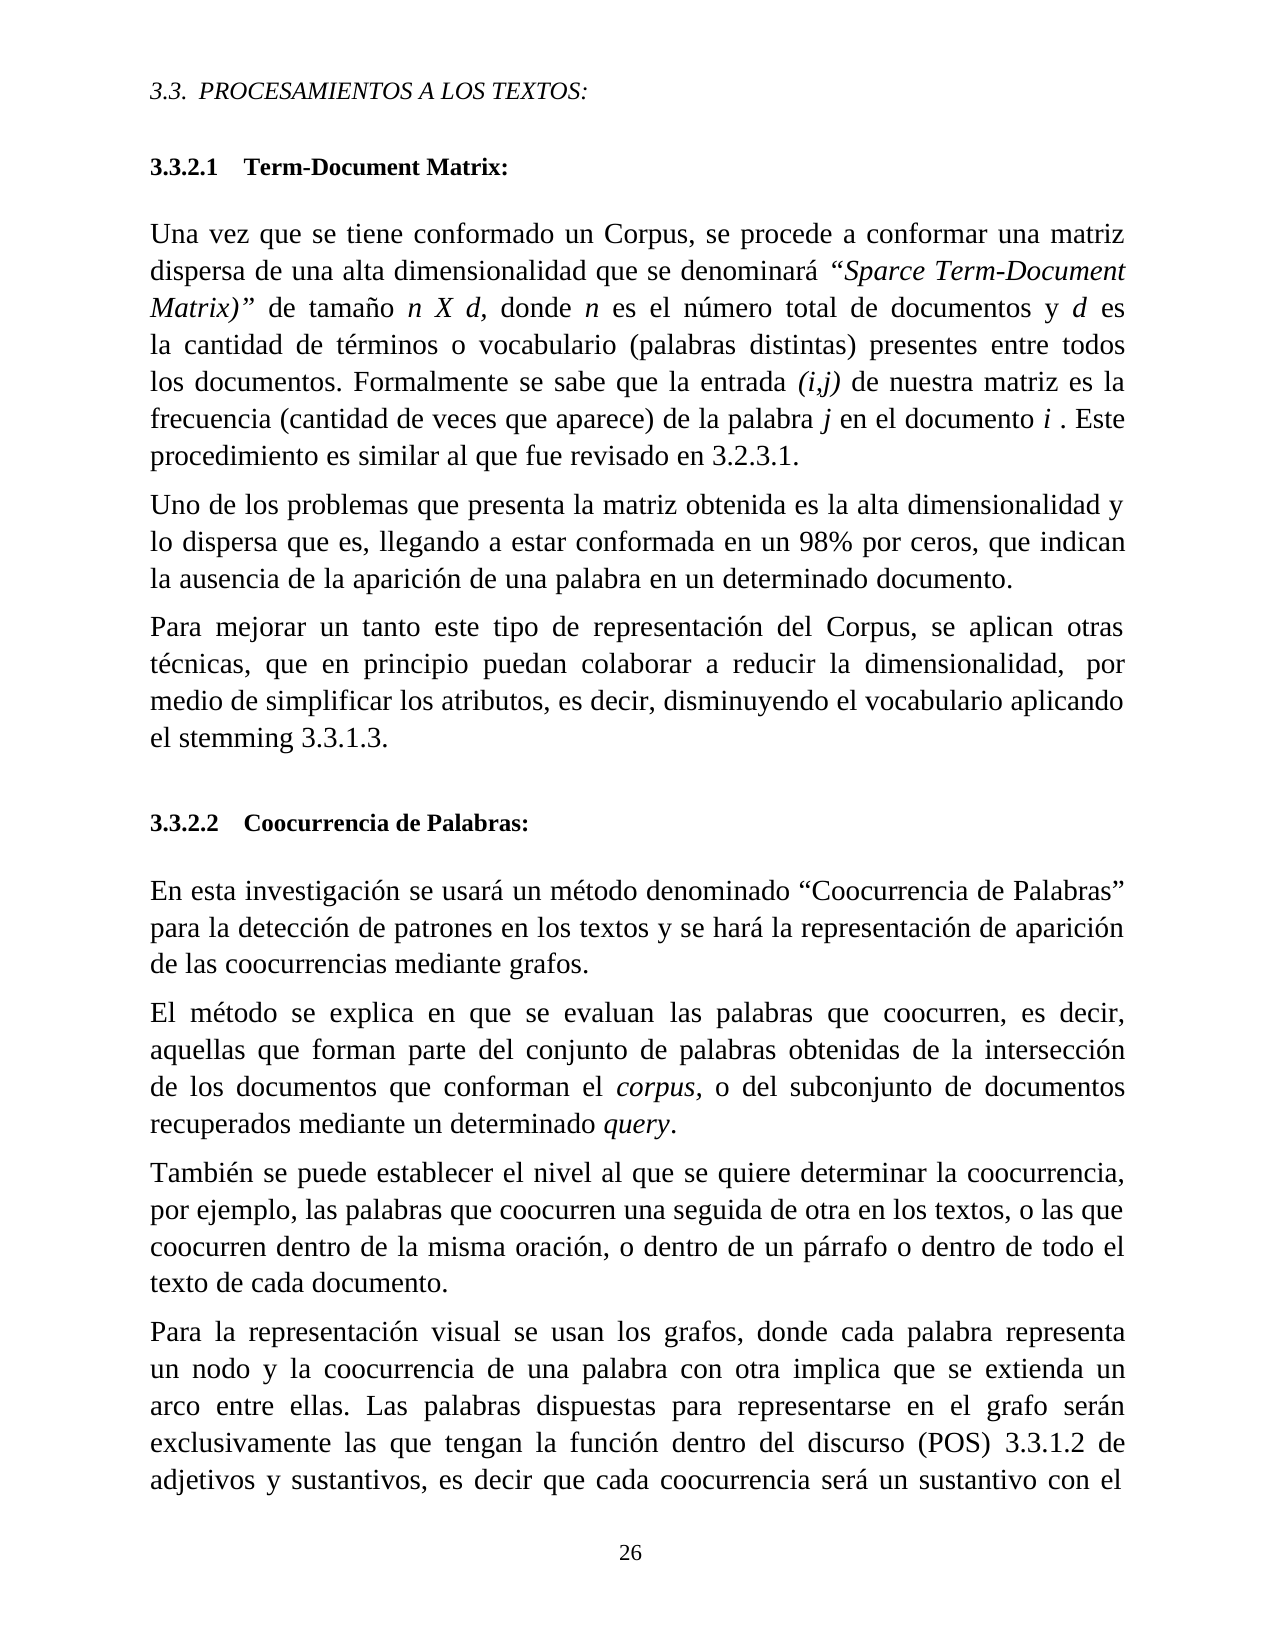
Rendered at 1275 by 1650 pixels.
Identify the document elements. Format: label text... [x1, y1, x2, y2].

text Una vez que se tiene conformado un Corpus, se procede a conformar una matriz dispersa de una alta dimensionalidad que se denominará “Sparce Term-Document Matrix)” de tamaño n X d, donde n es el número total de documentos y d es la cantidad de términos o vocabulario (palabras distintas) presentes entre todos los documentos. Formalmente se sabe que la entrada (i,j) de nuestra matriz es la frecuencia (cantidad de veces que aparece) de la palabra j en el documento i . Este procedimiento es similar al que fue revisado en 3.2.3.1. [150, 217, 1125, 471]
text Para la representación visual se usan los grafos, donde cada palabra representa un nodo y la coocurrencia de una palabra con otra implica que se extienda un arco entre ellas. Las palabras dispuestas para representarse en el grafo serán exclusivamente las que tengan la función dentro del discurso (POS) 3.3.1.2 de adjetivos y sustantivos, es decir que cada coocurrencia será un sustantivo con el [150, 1314, 1125, 1496]
text Uno de los problemas que presenta la matriz obtenida es la alta dimensionalidad y lo dispersa que es, llegando a estar conformada en un 98% por ceros, que indican la ausencia de la aparición de una palabra en un determinado documento. [150, 487, 1125, 594]
text También se puede establecer el nivel al que se quiere determinar la coocurrencia, por ejemplo, las palabras que coocurren una seguida de otra en los textos, o las que coocurren dentro de la misma oración, o dentro de un párrafo o dentro de todo el texto de cada documento. [150, 1155, 1125, 1299]
text En esta investigación se usará un método denominado “Coocurrencia de Palabras” para la detección de patrones en los textos y se hará la representación de aparición de las coocurrencias mediante grafos. [150, 873, 1125, 980]
text Para mejorar un tanto este tipo de representación del Corpus, se aplican otras técnicas, que en principio puedan colaborar a reducir la dimensionalidad, por medio de simplificar los atributos, es decir, disminuyendo el vocabulario aplicando el stemming 3.3.1.3. [150, 609, 1125, 754]
list Coocurrencia de Palabras: [150, 808, 1275, 837]
text 3.3. PROCESAMIENTOS A LOS TEXTOS: [150, 76, 1275, 105]
list Term-Document Matrix: [150, 152, 1275, 180]
text El método se explica en que se evaluan las palabras que coocurren, es decir, aquellas que forman parte del conjunto de palabras obtenidas de la intersección de los documentos que conforman el corpus, o del subconjunto de documentos recuperados mediante un determinado query. [150, 995, 1125, 1139]
